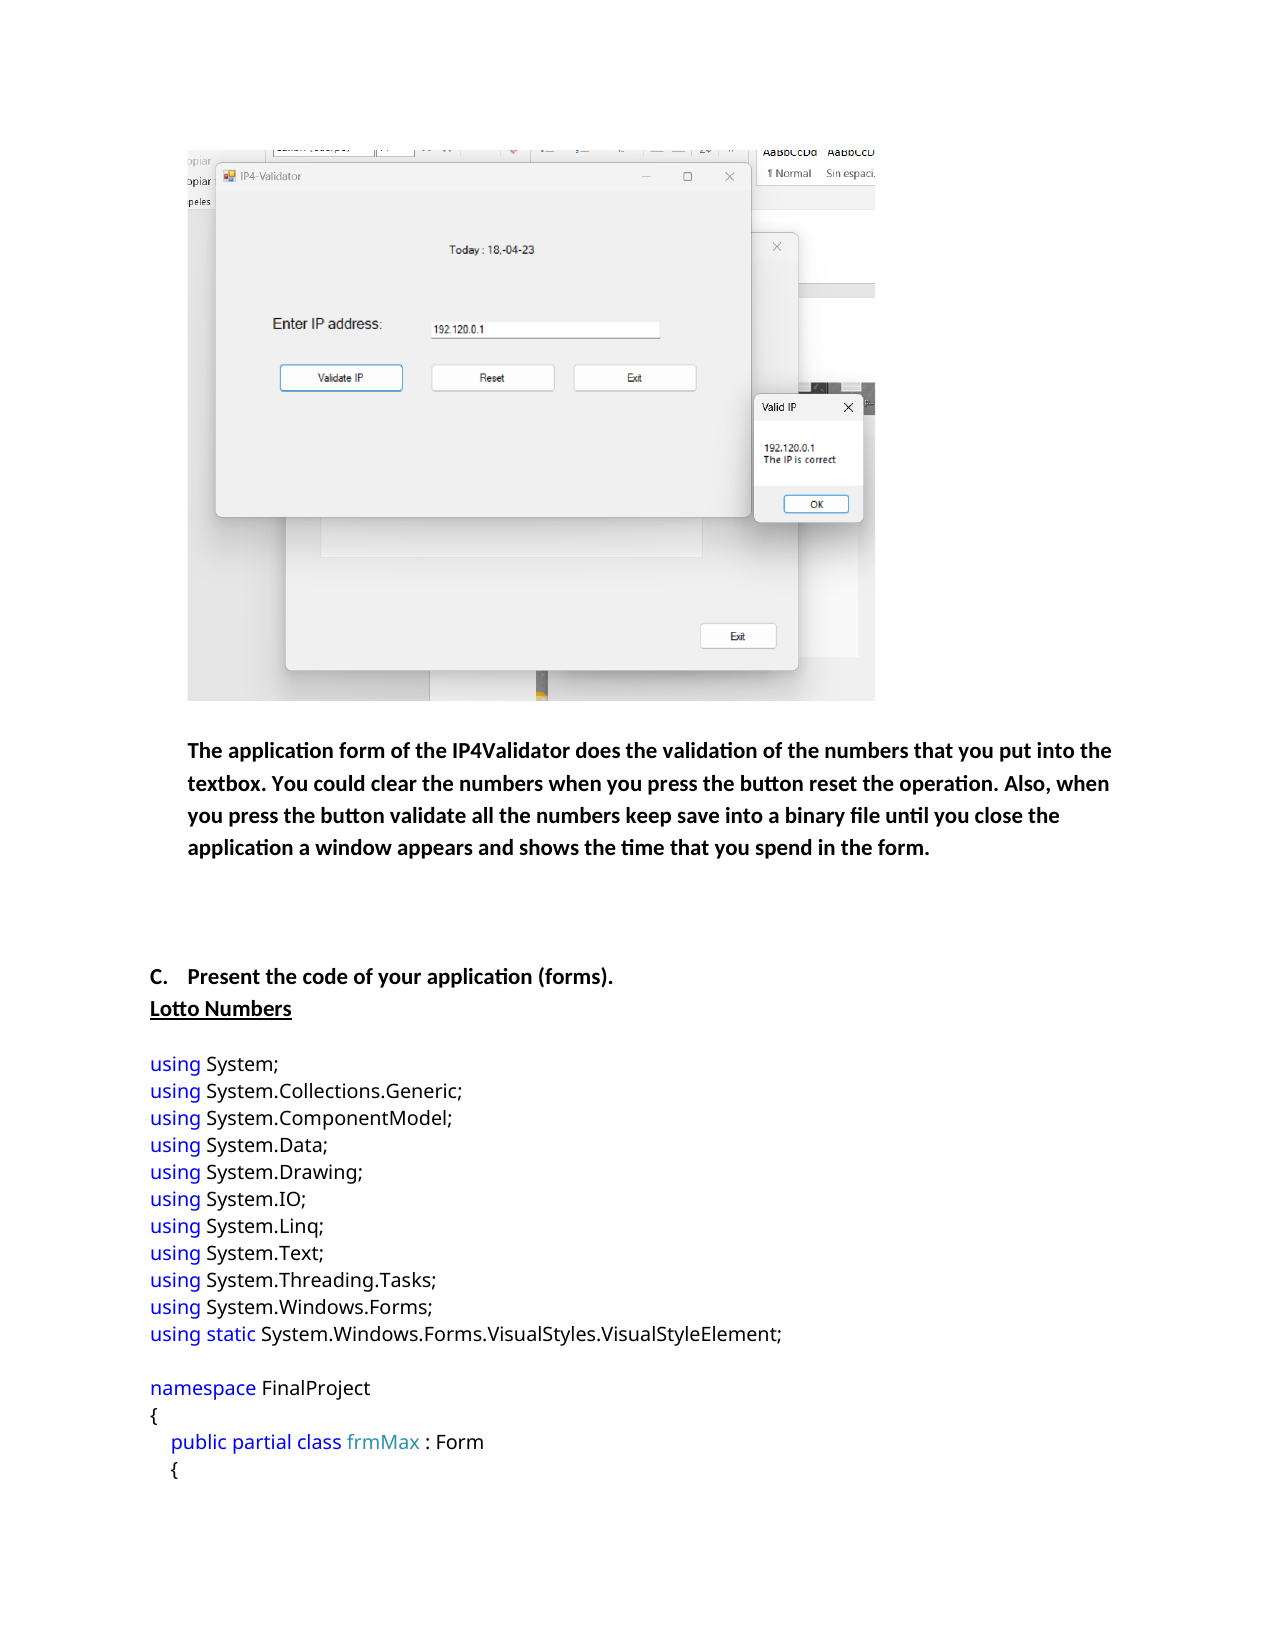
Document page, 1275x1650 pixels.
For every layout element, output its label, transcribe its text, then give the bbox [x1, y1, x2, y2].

text using System.IO; [150, 1185, 1125, 1212]
text using System.Threading.Tasks; [150, 1266, 1125, 1293]
list Present the code of your application (forms). [150, 962, 1125, 990]
text { [150, 1401, 1125, 1428]
text using System.Data; [150, 1131, 1125, 1158]
text using System.Drawing; [150, 1158, 1125, 1185]
text using System.Windows.Forms; [150, 1293, 1125, 1320]
text using System; [150, 1050, 1125, 1077]
text using System.Text; [150, 1239, 1125, 1266]
text using static System.Windows.Forms.VisualStyles.VisualStyleElement; [150, 1320, 1125, 1347]
text { [150, 1455, 1125, 1482]
text using System.Collections.Generic; [150, 1077, 1125, 1104]
text public partial class frmMax : Form [150, 1428, 1125, 1455]
picture [187, 150, 876, 701]
text using System.Linq; [150, 1212, 1125, 1239]
text Lotto Numbers [150, 994, 1125, 1022]
text namespace FinalProject [150, 1374, 1125, 1401]
list The application form of the IP4Validator does the validation of the numbers that you put into the textbox. You could clear the numbers when you press the button reset the operation. Also, when you press the button validate all the numbers keep save into a binary file until you close the application a window appears and shows the time that you spend in the form. [187, 737, 1125, 861]
text using System.ComponentModel; [150, 1104, 1125, 1131]
